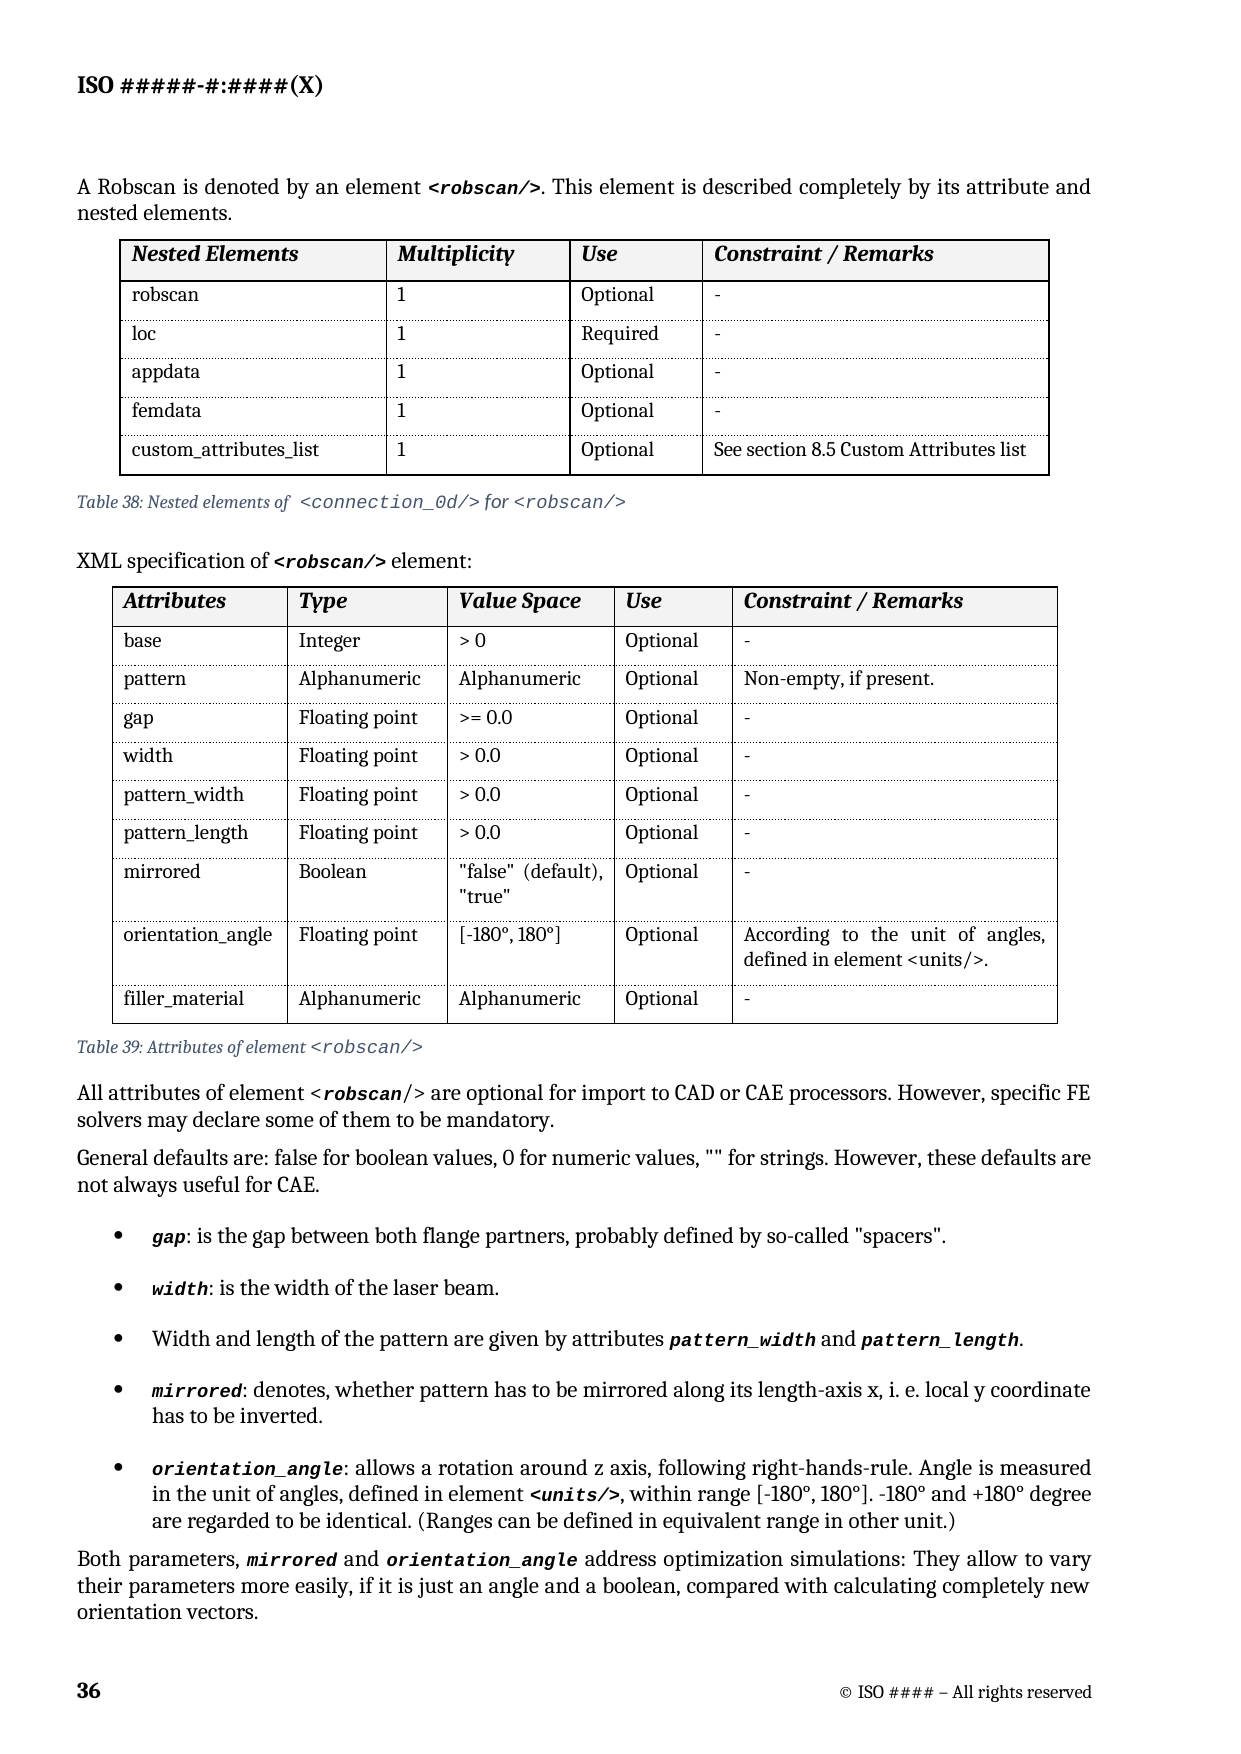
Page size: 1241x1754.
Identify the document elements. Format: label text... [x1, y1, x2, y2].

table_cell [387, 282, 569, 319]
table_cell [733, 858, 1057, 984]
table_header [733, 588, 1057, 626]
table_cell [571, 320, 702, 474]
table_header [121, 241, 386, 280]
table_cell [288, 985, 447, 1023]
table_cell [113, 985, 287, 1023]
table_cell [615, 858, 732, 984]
text Table 38: Nested elements of <connection_0d/> for <robscan/> [77, 488, 1092, 514]
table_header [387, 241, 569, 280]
text All attributes of element <robscan/> are optional for import to CAD or CAE processors. However, specific FE solvers may declare some of them to be mandatory. [77, 1080, 1092, 1133]
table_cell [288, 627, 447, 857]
list orientation_angle: allows a rotation around z axis, following right-hands-rule. Angle is measured in the unit of angles, defined in element <units/>, within range [-180°, 180°]. -180° and +180° degree are regarded to be identical. (Ranges can be defined in equivalent range in other unit.) [114, 1455, 1092, 1534]
list mirrored: denotes, whether pattern has to be mirrored along its length-axis x, i. e. local y coordinate has to be inverted. [114, 1377, 1092, 1430]
list width: is the width of the laser beam. [114, 1274, 1092, 1301]
text A Robscan is denoted by an element <robscan/>. This element is described completely by its attribute and nested elements. [77, 174, 1092, 227]
text Both parameters, mirrored and orientation_angle address optimization simulations: They allow to vary their parameters more easily, if it is just an angle and a boolean, compared with calculating completely new orientation vectors. [77, 1546, 1092, 1625]
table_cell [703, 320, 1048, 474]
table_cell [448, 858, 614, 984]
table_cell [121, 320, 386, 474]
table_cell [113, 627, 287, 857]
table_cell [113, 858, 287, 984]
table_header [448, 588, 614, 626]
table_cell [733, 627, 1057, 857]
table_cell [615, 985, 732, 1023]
text General defaults are: false for boolean values, 0 for numeric values, "" for strings. However, these defaults are not always useful for CAE. [77, 1145, 1092, 1198]
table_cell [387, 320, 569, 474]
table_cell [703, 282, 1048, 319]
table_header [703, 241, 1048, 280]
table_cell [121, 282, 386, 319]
list gap: is the gap between both flange partners, probably defined by so-called "spacers". [114, 1223, 1092, 1249]
list Width and length of the pattern are given by attributes pattern_width and pattern_length. [114, 1326, 1092, 1352]
text XML specification of <robscan/> element: [77, 547, 1092, 574]
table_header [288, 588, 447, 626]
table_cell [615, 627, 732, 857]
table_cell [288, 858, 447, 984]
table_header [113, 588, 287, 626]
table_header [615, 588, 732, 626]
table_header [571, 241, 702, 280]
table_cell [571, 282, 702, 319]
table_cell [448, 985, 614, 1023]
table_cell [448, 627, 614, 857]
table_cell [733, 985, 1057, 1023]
text Table 39: Attributes of element <robscan/> [77, 1037, 1092, 1059]
